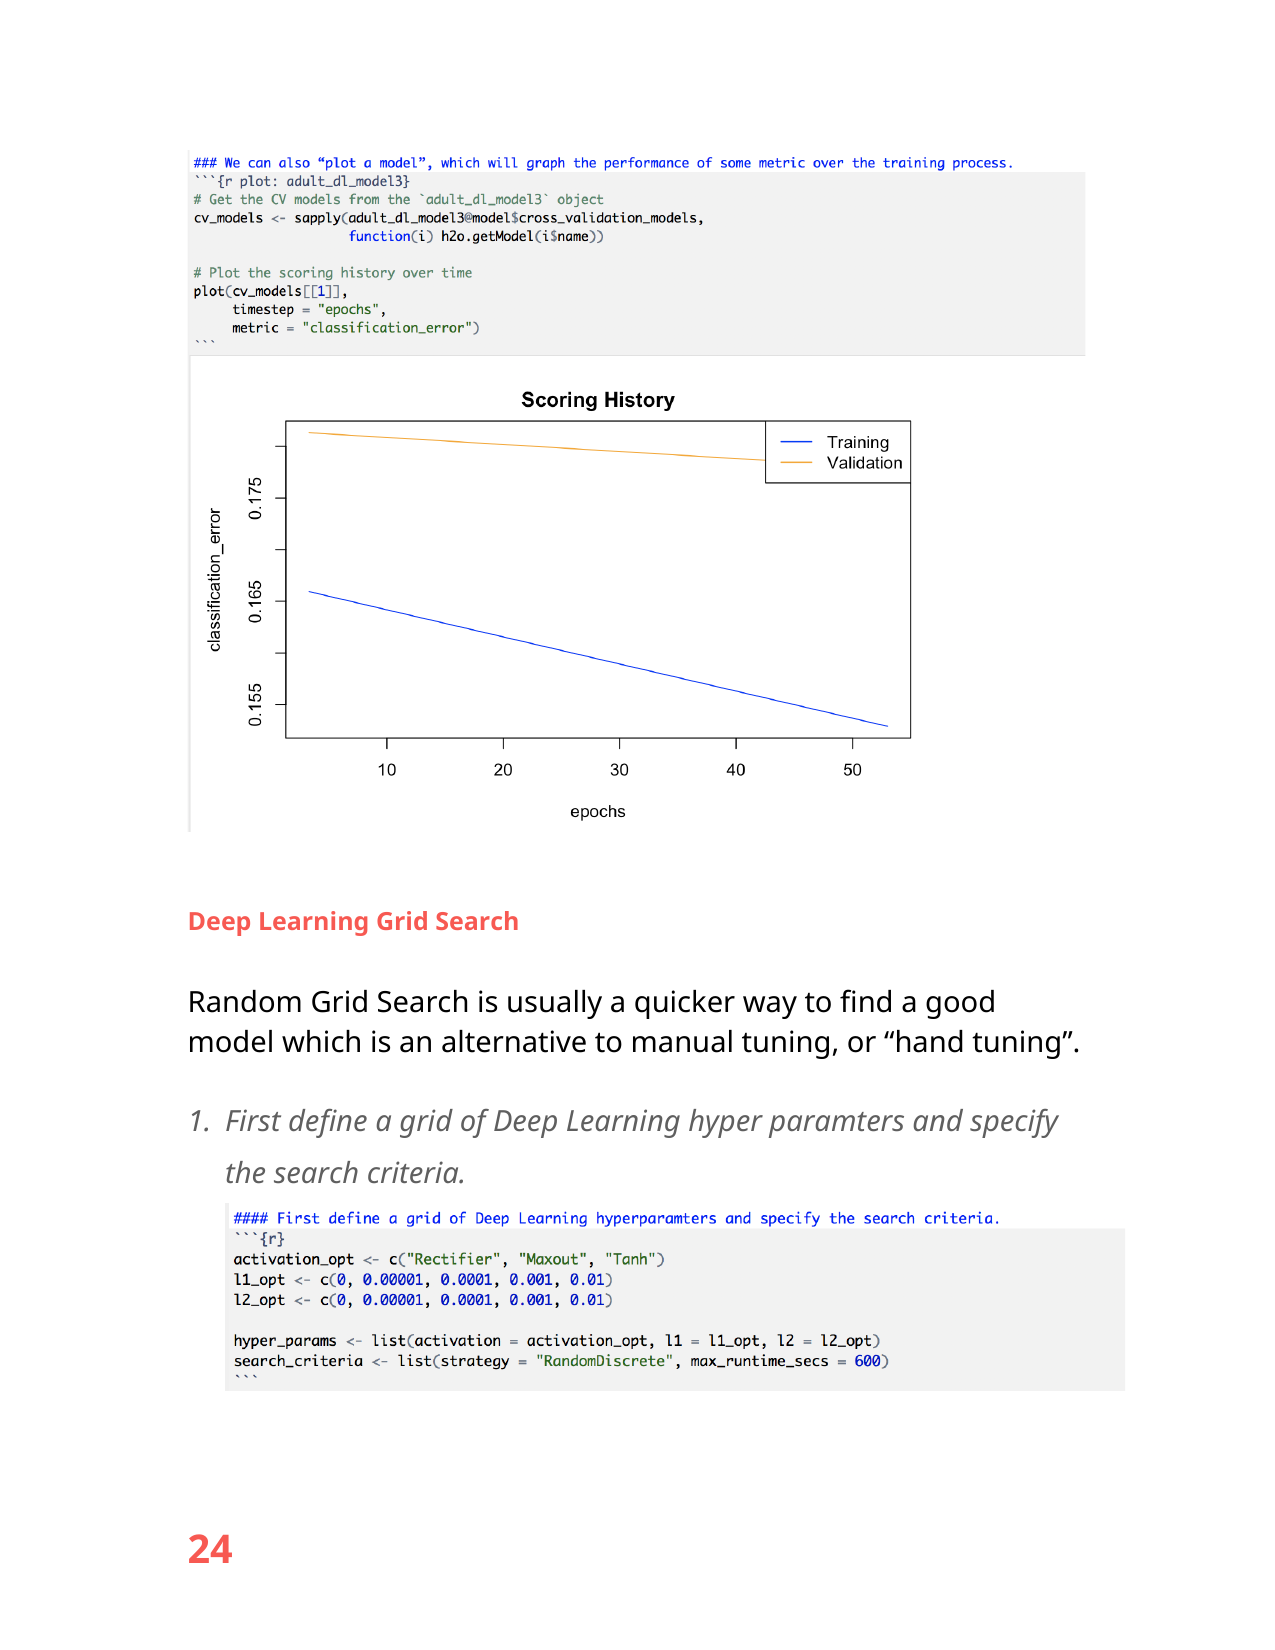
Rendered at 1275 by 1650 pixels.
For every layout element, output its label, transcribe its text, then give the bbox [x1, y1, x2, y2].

text Random Grid Search is usually a quicker way to find a good model which is an alternative to manual tuning, or “hand tuning”. [187, 981, 1087, 1061]
subtitle Deep Learning Grid Search [187, 904, 1087, 938]
list First define a grid of Deep Learning hyper paramters and specify the search criteria. [187, 1100, 1087, 1192]
picture [187, 150, 1086, 832]
picture [225, 1203, 1125, 1391]
